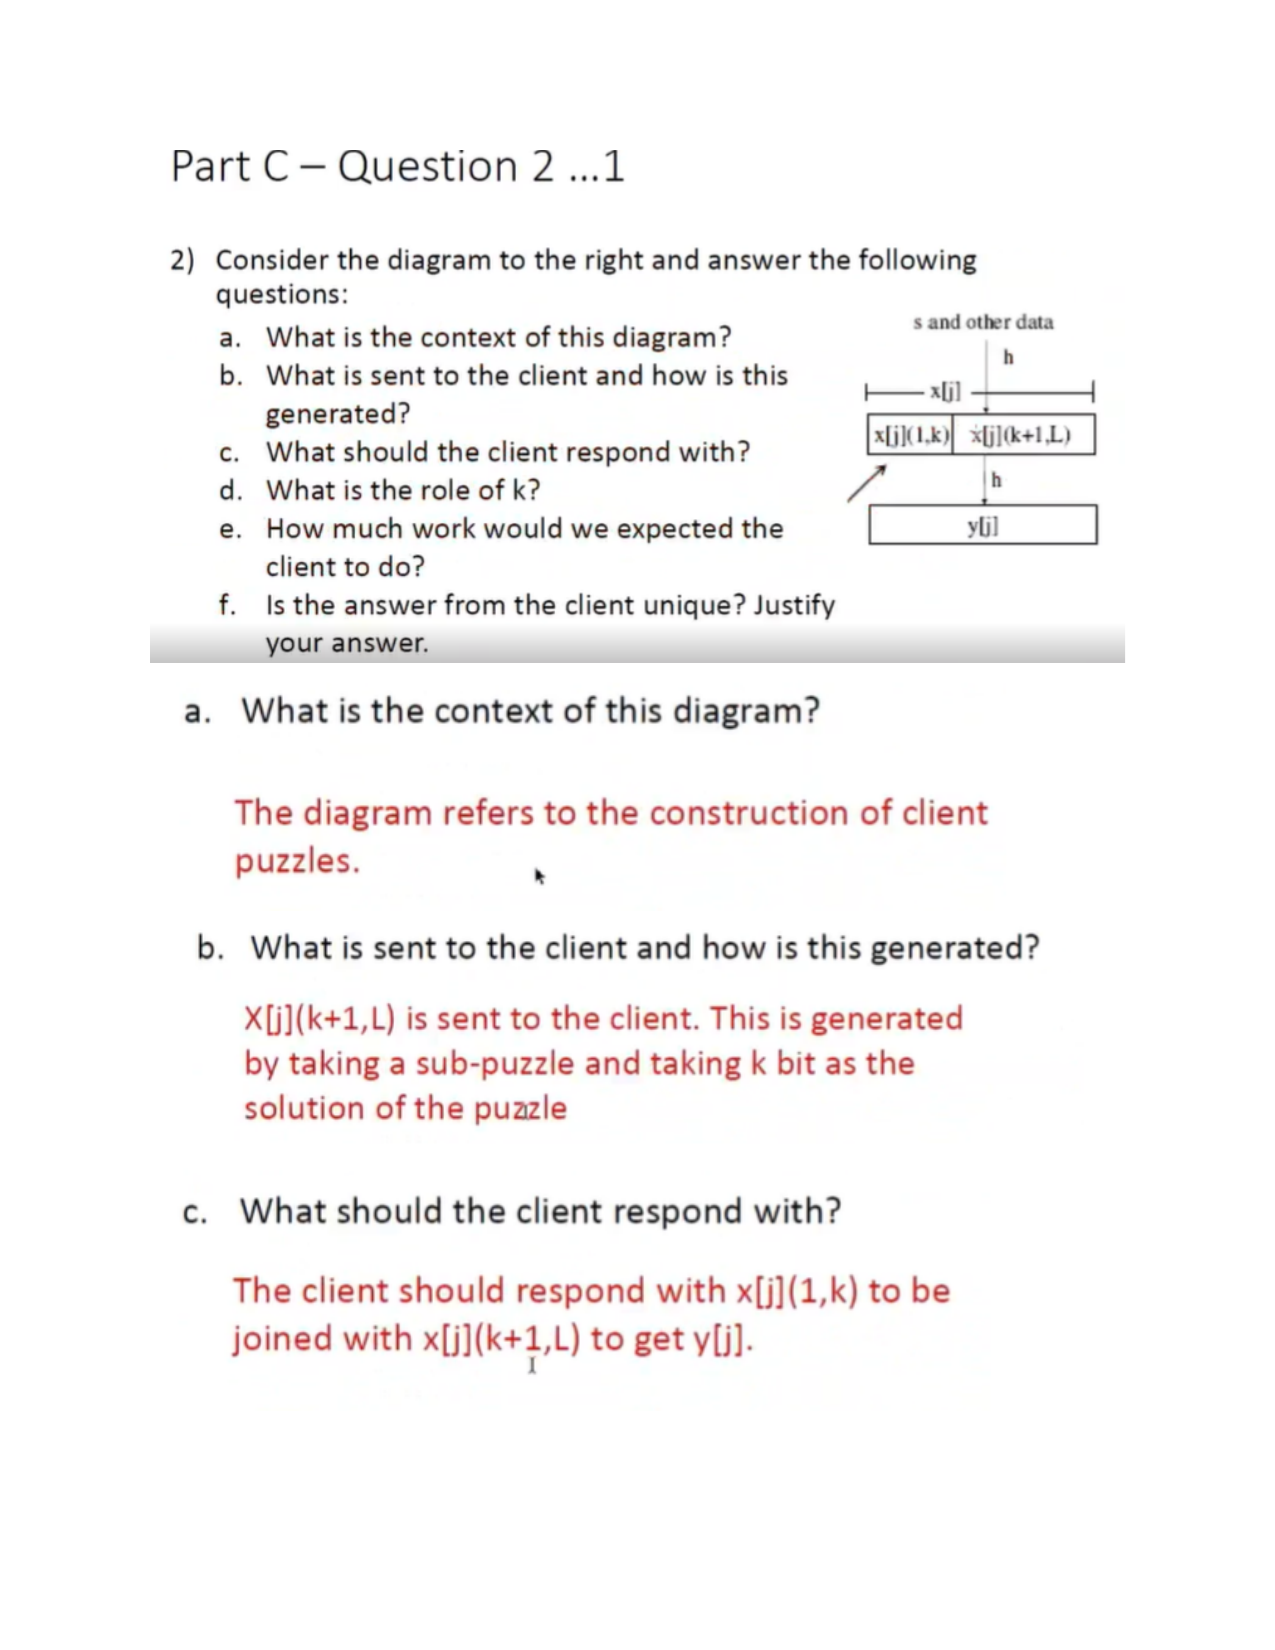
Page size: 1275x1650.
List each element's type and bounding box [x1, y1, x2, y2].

picture [150, 1149, 991, 1411]
picture [150, 150, 1125, 663]
picture [150, 912, 1125, 1148]
picture [150, 664, 1007, 911]
